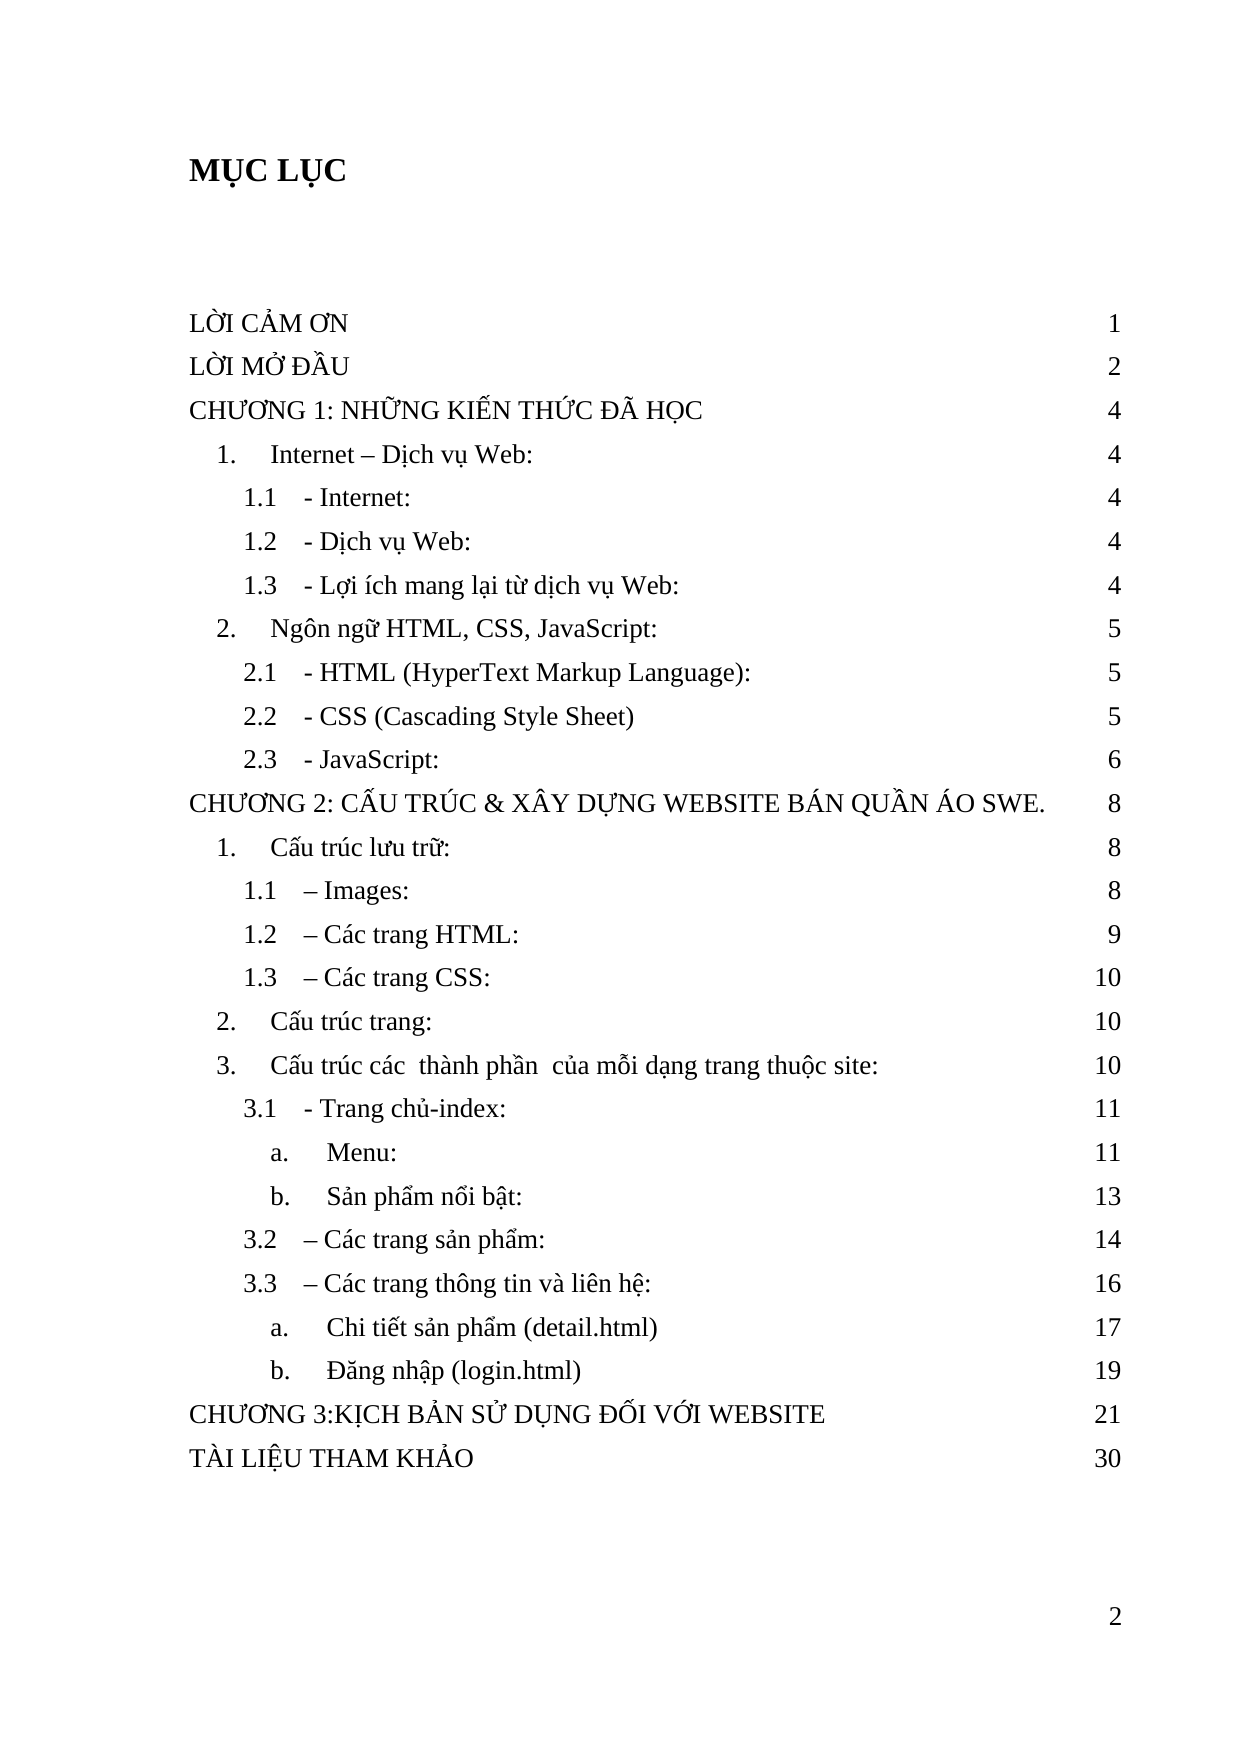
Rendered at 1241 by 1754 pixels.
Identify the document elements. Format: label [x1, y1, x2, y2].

text [189, 150, 1122, 188]
